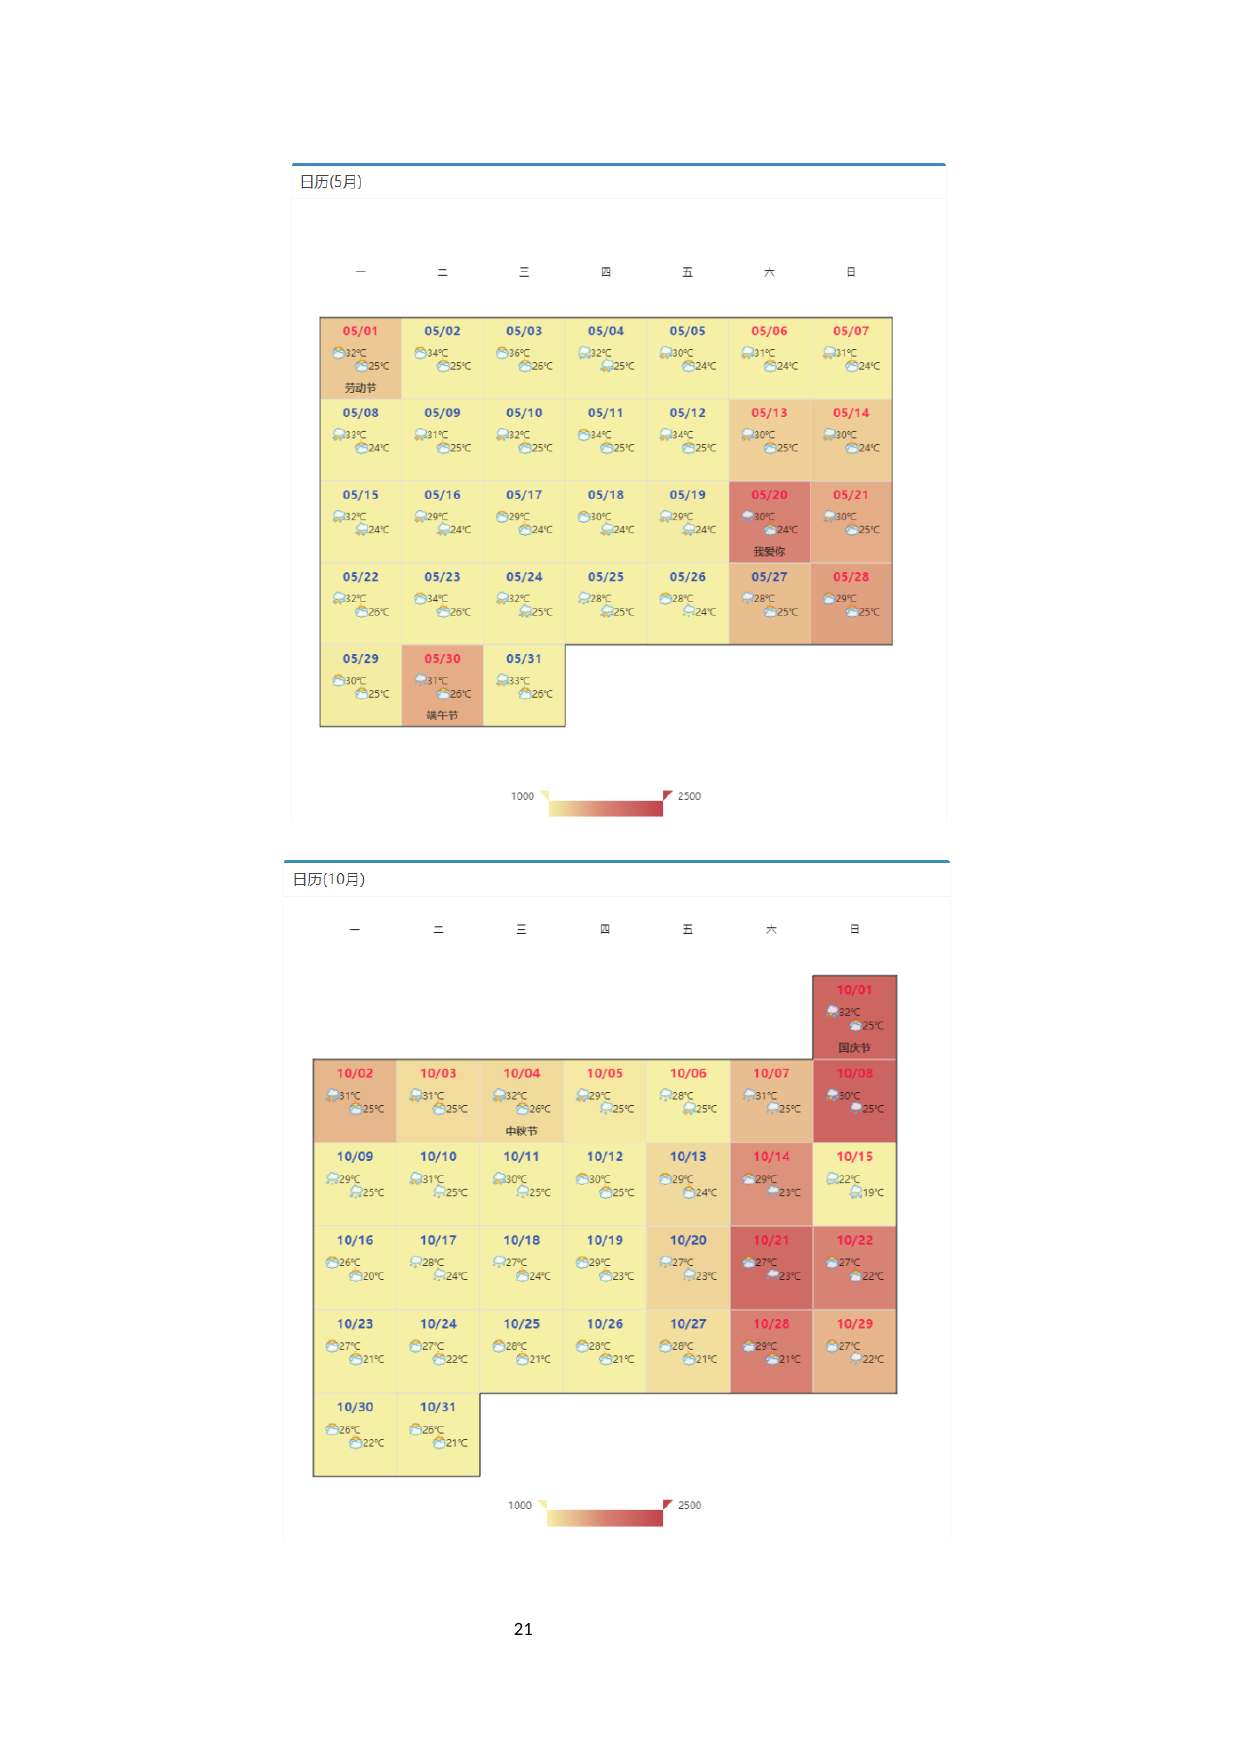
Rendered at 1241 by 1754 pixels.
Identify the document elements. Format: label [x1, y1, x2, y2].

picture [286, 162, 954, 822]
picture [277, 859, 963, 1540]
